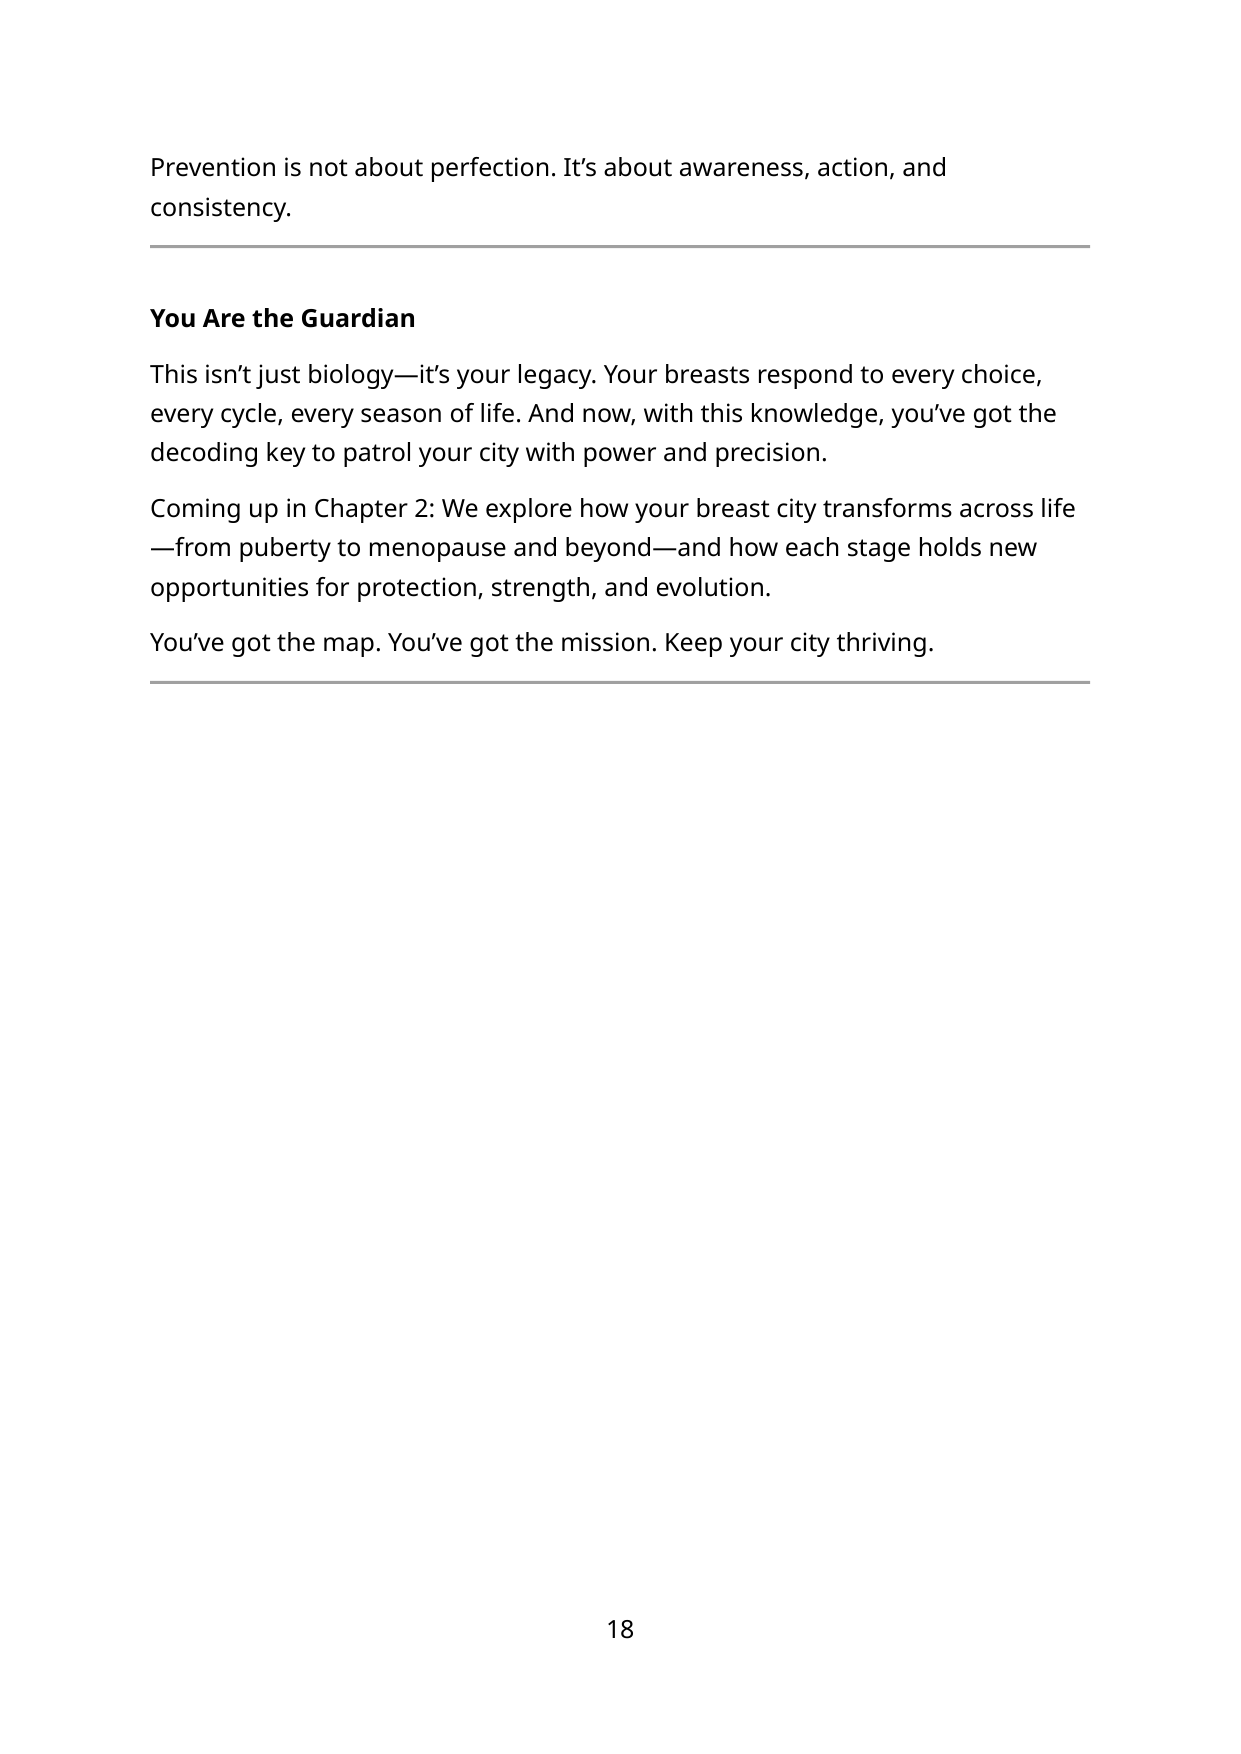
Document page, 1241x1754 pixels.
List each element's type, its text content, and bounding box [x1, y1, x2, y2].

text Coming up in Chapter 2: We explore how your breast city transforms across life—from puberty to menopause and beyond—and how each stage holds new opportunities for protection, strength, and evolution. [150, 491, 1090, 603]
text Prevention is not about perfection. It’s about awareness, action, and consistency. [150, 150, 1090, 223]
text You’ve got the map. You’ve got the mission. Keep your city thriving. [150, 625, 1090, 659]
text This isn’t just biology—it’s your legacy. Your breasts respond to every choice, every cycle, every season of life. And now, with this knowledge, you’ve got the decoding key to patrol your city with power and precision. [150, 357, 1090, 469]
text You Are the Guardian [150, 301, 1090, 335]
